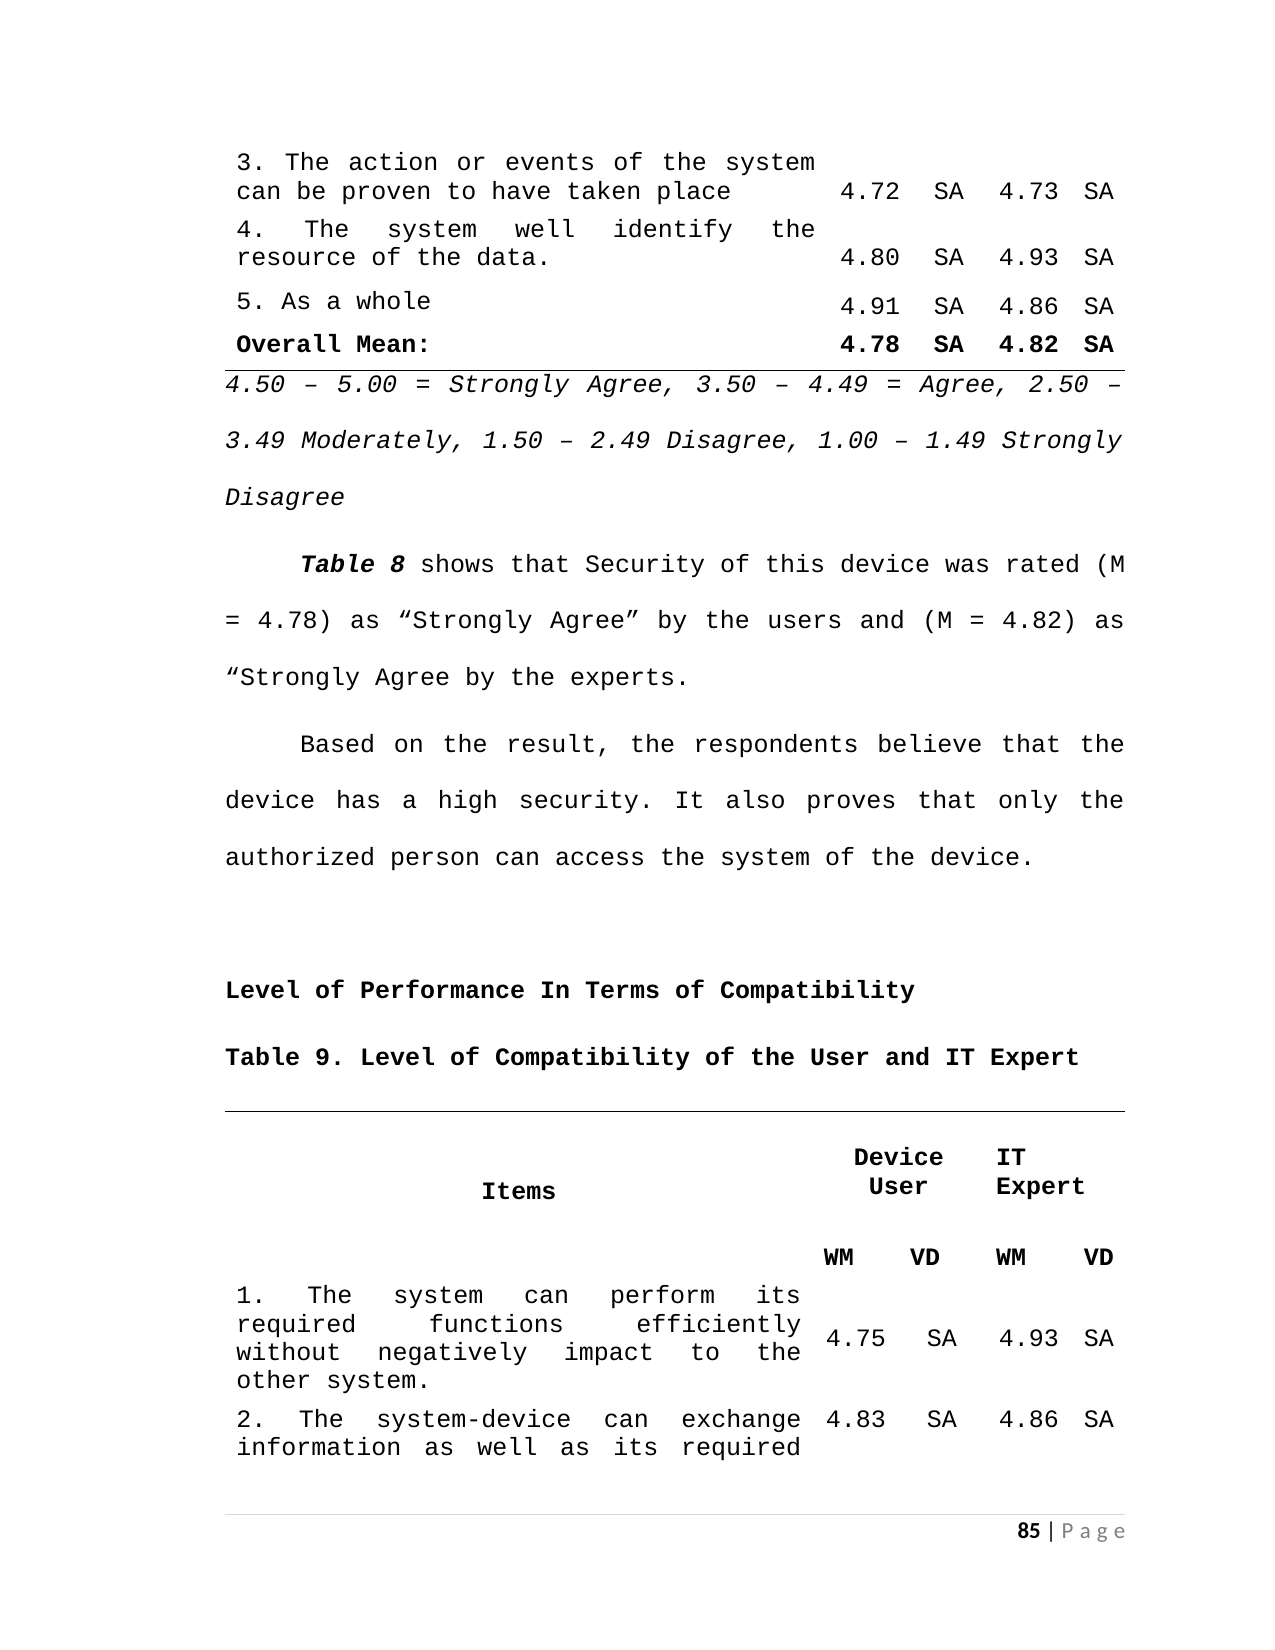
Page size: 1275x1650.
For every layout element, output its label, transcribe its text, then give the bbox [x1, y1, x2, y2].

table_header IT Expert [985, 1112, 1125, 1244]
table_cell 4.82 [985, 332, 1072, 370]
table_cell 4. The system well identify the resource of the data. [225, 217, 827, 283]
table_cell SA [899, 1406, 984, 1463]
table_cell 4.78 [827, 332, 913, 370]
table_cell SA [1072, 1406, 1125, 1463]
table_cell 5. As a whole [225, 283, 827, 332]
table_cell SA [913, 283, 984, 332]
table_header Items [225, 1112, 812, 1283]
table_cell 4.80 [827, 217, 913, 283]
table_cell VD [1072, 1245, 1125, 1283]
table_cell 4.73 [985, 150, 1072, 217]
table_cell VD [899, 1245, 984, 1283]
table_cell 4.83 [813, 1406, 898, 1463]
table_cell Overall Mean: [225, 332, 827, 370]
table_cell SA [1072, 217, 1125, 283]
table_cell 3. The action or events of the system can be proven to have taken place [225, 150, 827, 217]
table_cell 1. The system can perform its required functions efficiently without negatively impact to the other system. [225, 1283, 812, 1406]
table_cell SA [913, 150, 984, 217]
text Based on the result, the respondents believe that the device has a high security. It also proves that only the authorized person can access the system of the device. [225, 731, 1125, 873]
table_cell 4.93 [985, 217, 1072, 283]
table_cell 4.75 [813, 1283, 898, 1406]
table_cell SA [899, 1283, 984, 1406]
table_header Device User [813, 1112, 984, 1244]
table_cell WM [985, 1245, 1072, 1283]
table_cell SA [1072, 1283, 1125, 1406]
table_cell SA [1072, 332, 1125, 370]
table_cell SA [1072, 150, 1125, 217]
table_cell SA [913, 332, 984, 370]
table_cell 4.86 [985, 283, 1072, 332]
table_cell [225, 1406, 812, 1463]
table_cell 4.72 [827, 150, 913, 217]
text Table 8 shows that Security of this device was rated (M = 4.78) as “Strongly Agree” by the users and (M = 4.82) as “Strongly Agree by the experts. [225, 551, 1125, 693]
text Level of Performance In Terms of Compatibility [225, 978, 1125, 1006]
text 4.50 – 5.00 = Strongly Agree, 3.50 – 4.49 = Agree, 2.50 – 3.49 Moderately, 1.50 – 2.49 Disagree, 1.00 – 1.49 Strongly Disagree [225, 371, 1125, 513]
table_cell SA [1072, 283, 1125, 332]
table_cell WM [813, 1245, 898, 1283]
table_cell 4.86 [985, 1406, 1072, 1463]
text Table 9. Level of Compatibility of the User and IT Expert [225, 1044, 1125, 1073]
table_cell 4.91 [827, 283, 913, 332]
table_cell 4.93 [985, 1283, 1072, 1406]
table_cell SA [913, 217, 984, 283]
